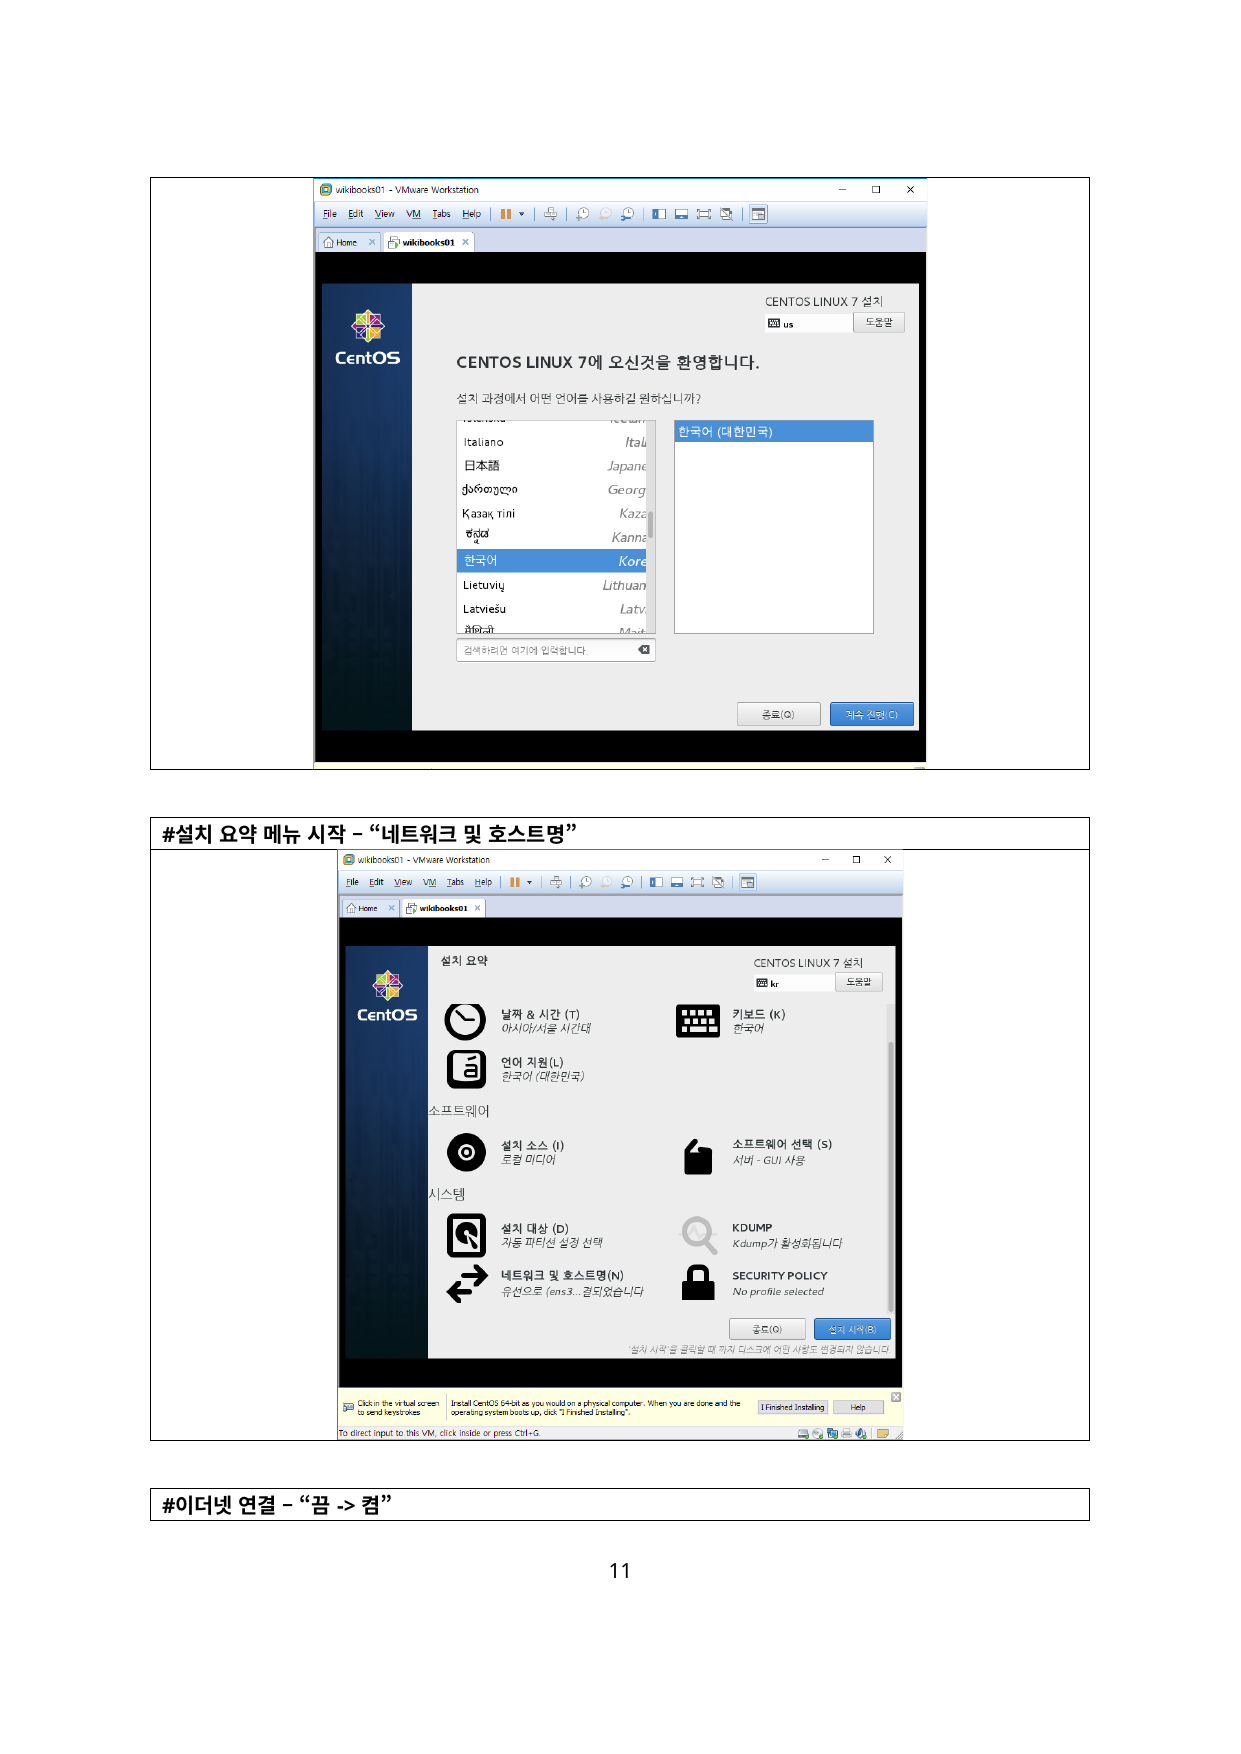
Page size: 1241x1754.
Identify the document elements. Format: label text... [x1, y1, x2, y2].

table_header #설치 요약 메뉴 시작 – “네트워크 및 호스트명” [151, 818, 1089, 848]
picture [313, 178, 928, 769]
table_cell [151, 178, 313, 769]
table_cell [904, 850, 1089, 1440]
picture [337, 849, 904, 1440]
table_cell [151, 850, 337, 1440]
table_cell [928, 178, 1089, 769]
table_header #이더넷 연결 – “끔 -> 켬” [151, 1489, 1089, 1520]
